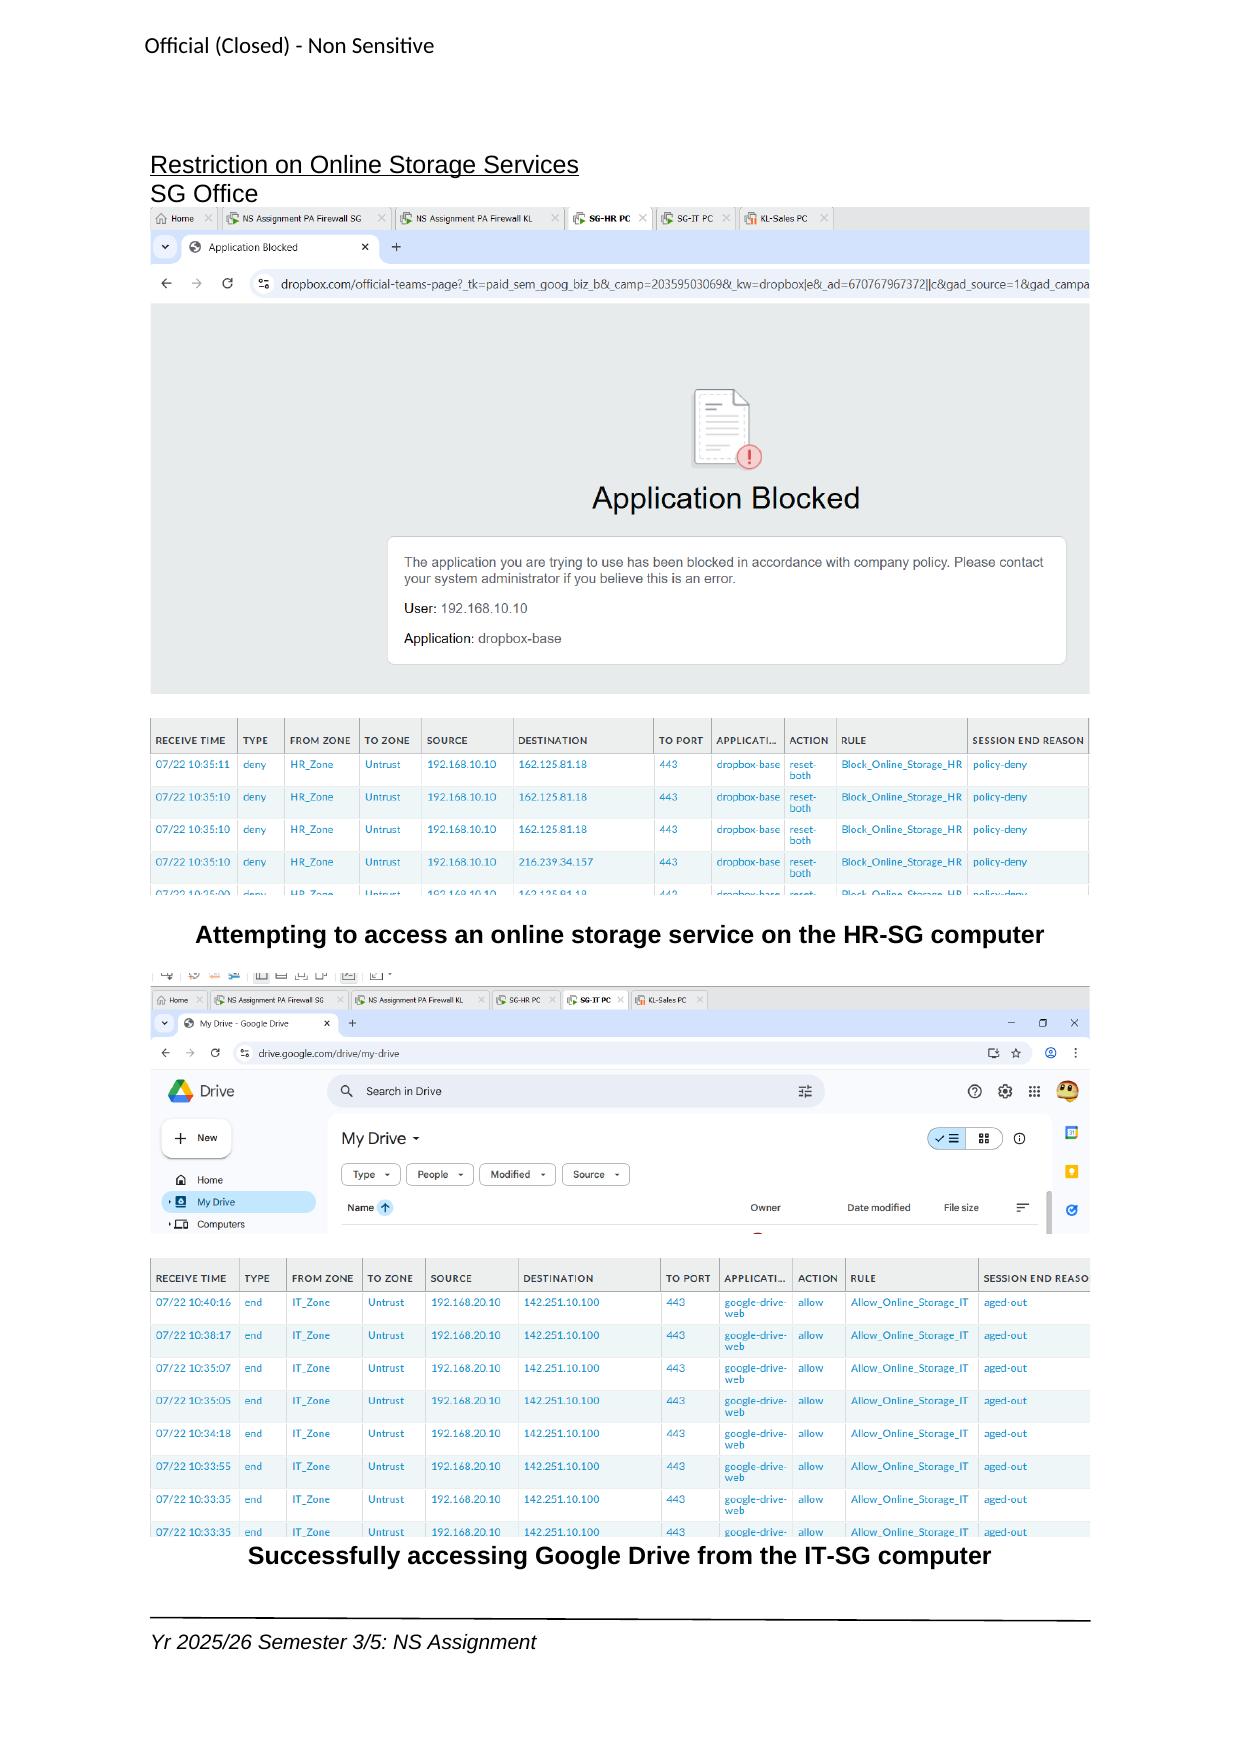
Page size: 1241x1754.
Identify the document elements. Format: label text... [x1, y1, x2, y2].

subtitle Restriction on Online Storage Services [150, 150, 1090, 179]
picture [150, 1258, 1091, 1537]
text Successfully accessing Google Drive from the IT-SG computer [150, 1537, 1090, 1570]
subtitle SG Office [150, 179, 1090, 207]
picture [150, 207, 1090, 694]
text Attempting to access an online storage service on the HR-SG computer [150, 920, 1090, 949]
picture [150, 973, 1090, 1234]
picture [150, 718, 1091, 895]
